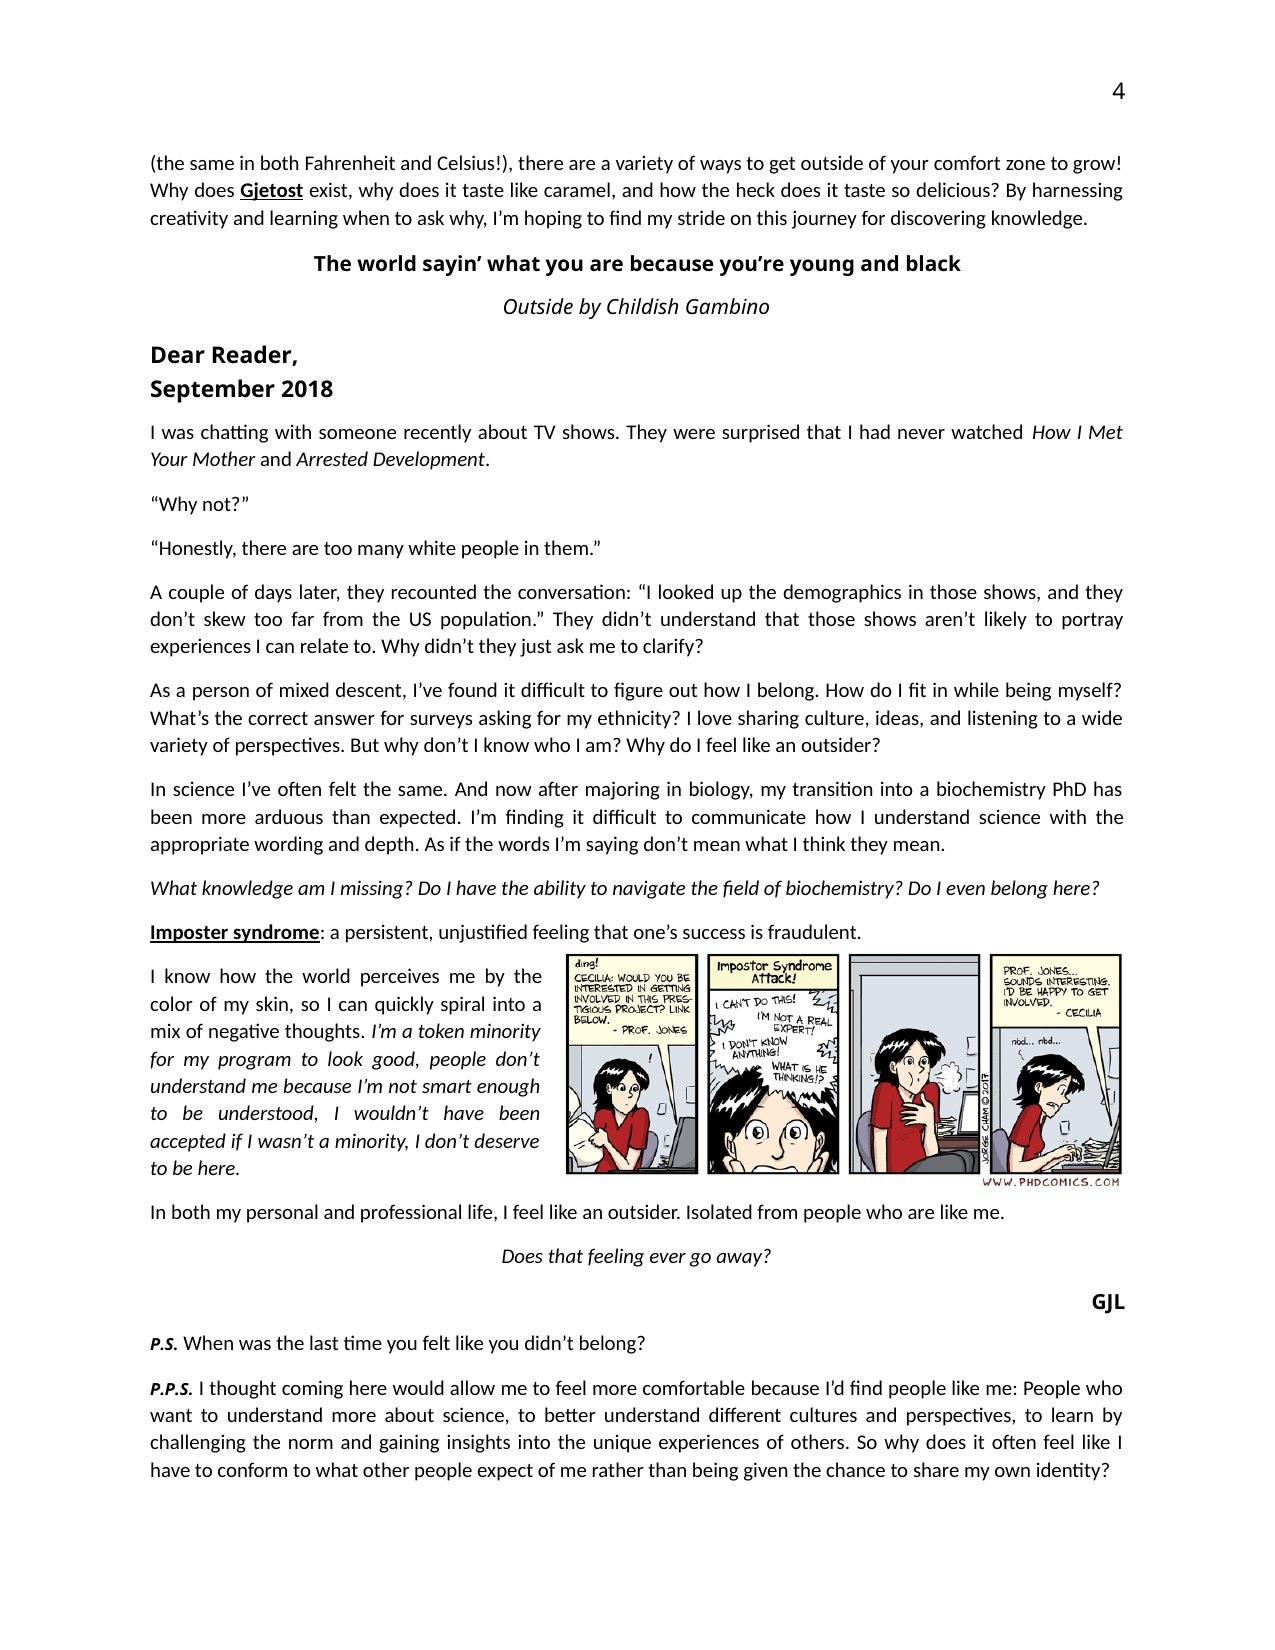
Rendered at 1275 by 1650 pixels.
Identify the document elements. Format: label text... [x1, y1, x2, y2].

text In science I’ve often felt the same. And now after majoring in biology, my transition into a biochemistry PhD has been more arduous than expected. I’m finding it difficult to communicate how I understand science with the appropriate wording and depth. As if the words I’m saying don’t mean what I think they mean. [150, 777, 1125, 857]
text P.P.S. I thought coming here would allow me to feel more comfortable because I’d find people like me: People who want to understand more about science, to better understand different cultures and perspectives, to learn by challenging the norm and gaining insights into the unique experiences of others. So why does it often feel like I have to conform to what other people expect of me rather than being given the chance to share my own identity? [150, 1375, 1125, 1482]
text I know how the world perceives me by the color of my skin, so I can quickly spiral into a mix of negative thoughts. I’m a token minority for my program to look good, people don’t understand me because I’m not smart enough to be understood, I wouldn’t have been accepted if I wasn’t a minority, I don’t deserve to be here. [150, 963, 561, 1181]
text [150, 150, 1125, 230]
text In both my personal and professional life, I feel like an outsider. Isolated from people who are like me. [150, 1199, 1125, 1225]
text Imposter syndrome: a persistent, unjustified feeling that one’s success is fraudulent. [150, 919, 1125, 945]
text Does that feeling ever go away? [150, 1243, 1125, 1269]
text A couple of days later, they recounted the conversation: “I looked up the demographics in those shows, and they don’t skew too far from the US population.” They didn’t understand that those shows aren’t likely to portray experiences I can relate to. Why didn’t they just ask me to clarify? [150, 579, 1125, 659]
picture [561, 946, 1125, 1190]
text “Honestly, there are too many white people in them.” [150, 535, 1125, 560]
text I was chatting with someone recently about TV shows. They were surprised that I had never watched How I Met Your Mother and Arrested Development. [150, 419, 1125, 472]
text What knowledge am I missing? Do I have the ability to navigate the field of biochemistry? Do I even belong here? [150, 875, 1125, 901]
text “Why not?” [150, 491, 1125, 516]
text GJL [150, 1287, 1125, 1316]
text Dear Reader, September 2018 [150, 339, 1125, 404]
text As a person of mixed descent, I’ve found it difficult to figure out how I belong. How do I fit in while being myself? What’s the correct answer for surveys asking for my ethnicity? I love sharing culture, ideas, and listening to a wide variety of perspectives. But why don’t I know who I am? Why do I feel like an outsider? [150, 678, 1125, 758]
text P.S. When was the last time you felt like you didn’t belong? [150, 1331, 1125, 1356]
text The world sayin’ what you are because you’re young and black [150, 249, 1125, 277]
text Outside by Childish Gambino [150, 292, 1125, 320]
